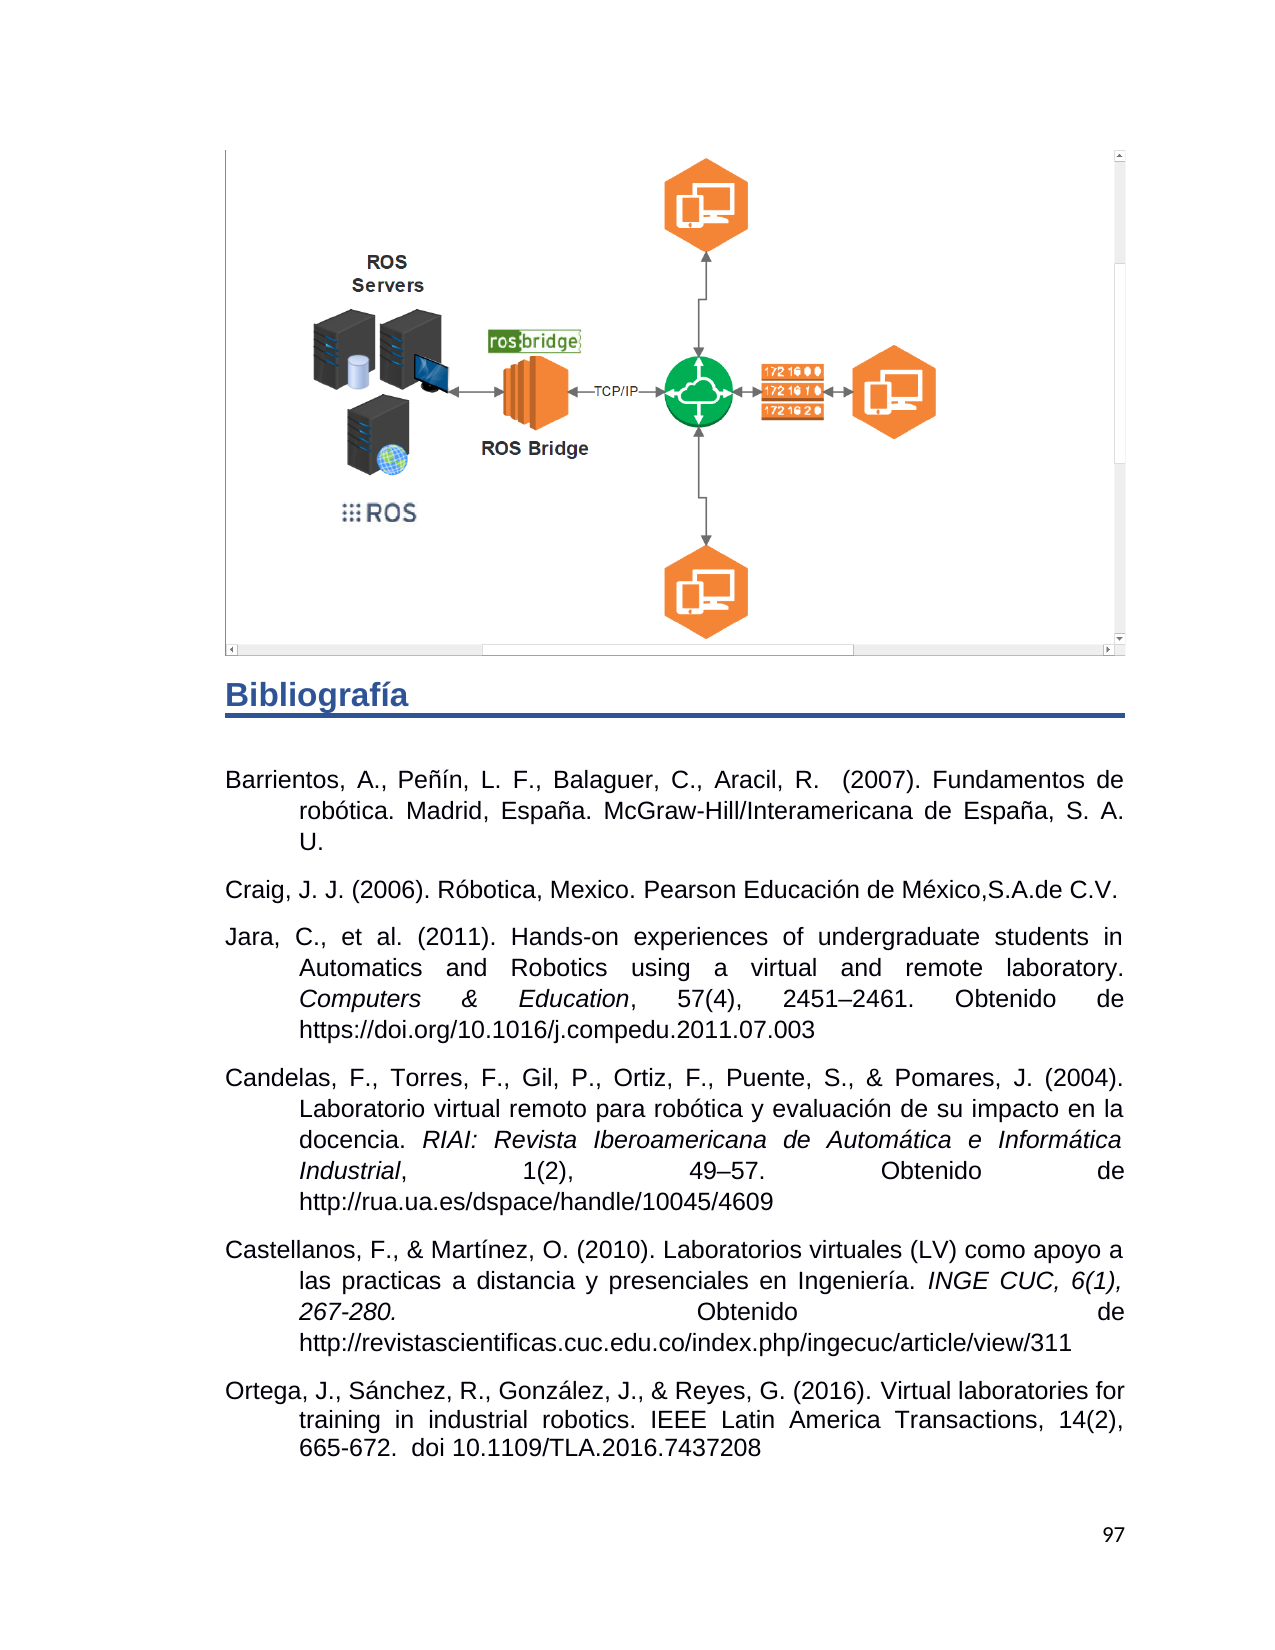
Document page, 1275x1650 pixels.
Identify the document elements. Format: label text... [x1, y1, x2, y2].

text Barrientos, A., Peñín, L. F., Balaguer, C., Aracil, R. (2007). Fundamentos de robótica. Madrid, España. McGraw-Hill/Interamericana de España, S. A. U. [225, 765, 1125, 856]
text Castellanos, F., & Martínez, O. (2010). Laboratorios virtuales (LV) como apoyo a las practicas a distancia y presenciales en Ingeniería. INGE CUC, 6(1), 267-280. Obtenido de http://revistascientificas.cuc.edu.co/index.php/ingecuc/article/view/311 [225, 1235, 1125, 1357]
picture [225, 150, 1125, 656]
text Craig, J. J. (2006). Róbotica, Mexico. Pearson Educación de México,S.A.de C.V. [225, 875, 1125, 903]
text Ortega, J., Sánchez, R., González, J., & Reyes, G. (2016). Virtual laboratories for training in industrial robotics. IEEE Latin America Transactions, 14(2), 665-672. doi 10.1109/TLA.2016.7437208 [225, 1376, 1125, 1462]
text Candelas, F., Torres, F., Gil, P., Ortiz, F., Puente, S., & Pomares, J. (2004). Laboratorio virtual remoto para robótica y evaluación de su impacto en la docencia. RIAI: Revista Iberoamericana de Automática e Informática Industrial, 1(2), 49–57. Obtenido de http://rua.ua.es/dspace/handle/10045/4609 [225, 1063, 1125, 1216]
list Bibliografía [225, 675, 1125, 713]
text Jara, C., et al. (2011). Hands-on experiences of undergraduate students in Automatics and Robotics using a virtual and remote laboratory. Computers & Education, 57(4), 2451–2461. Obtenido de https://doi.org/10.1016/j.compedu.2011.07.003 [225, 922, 1125, 1044]
